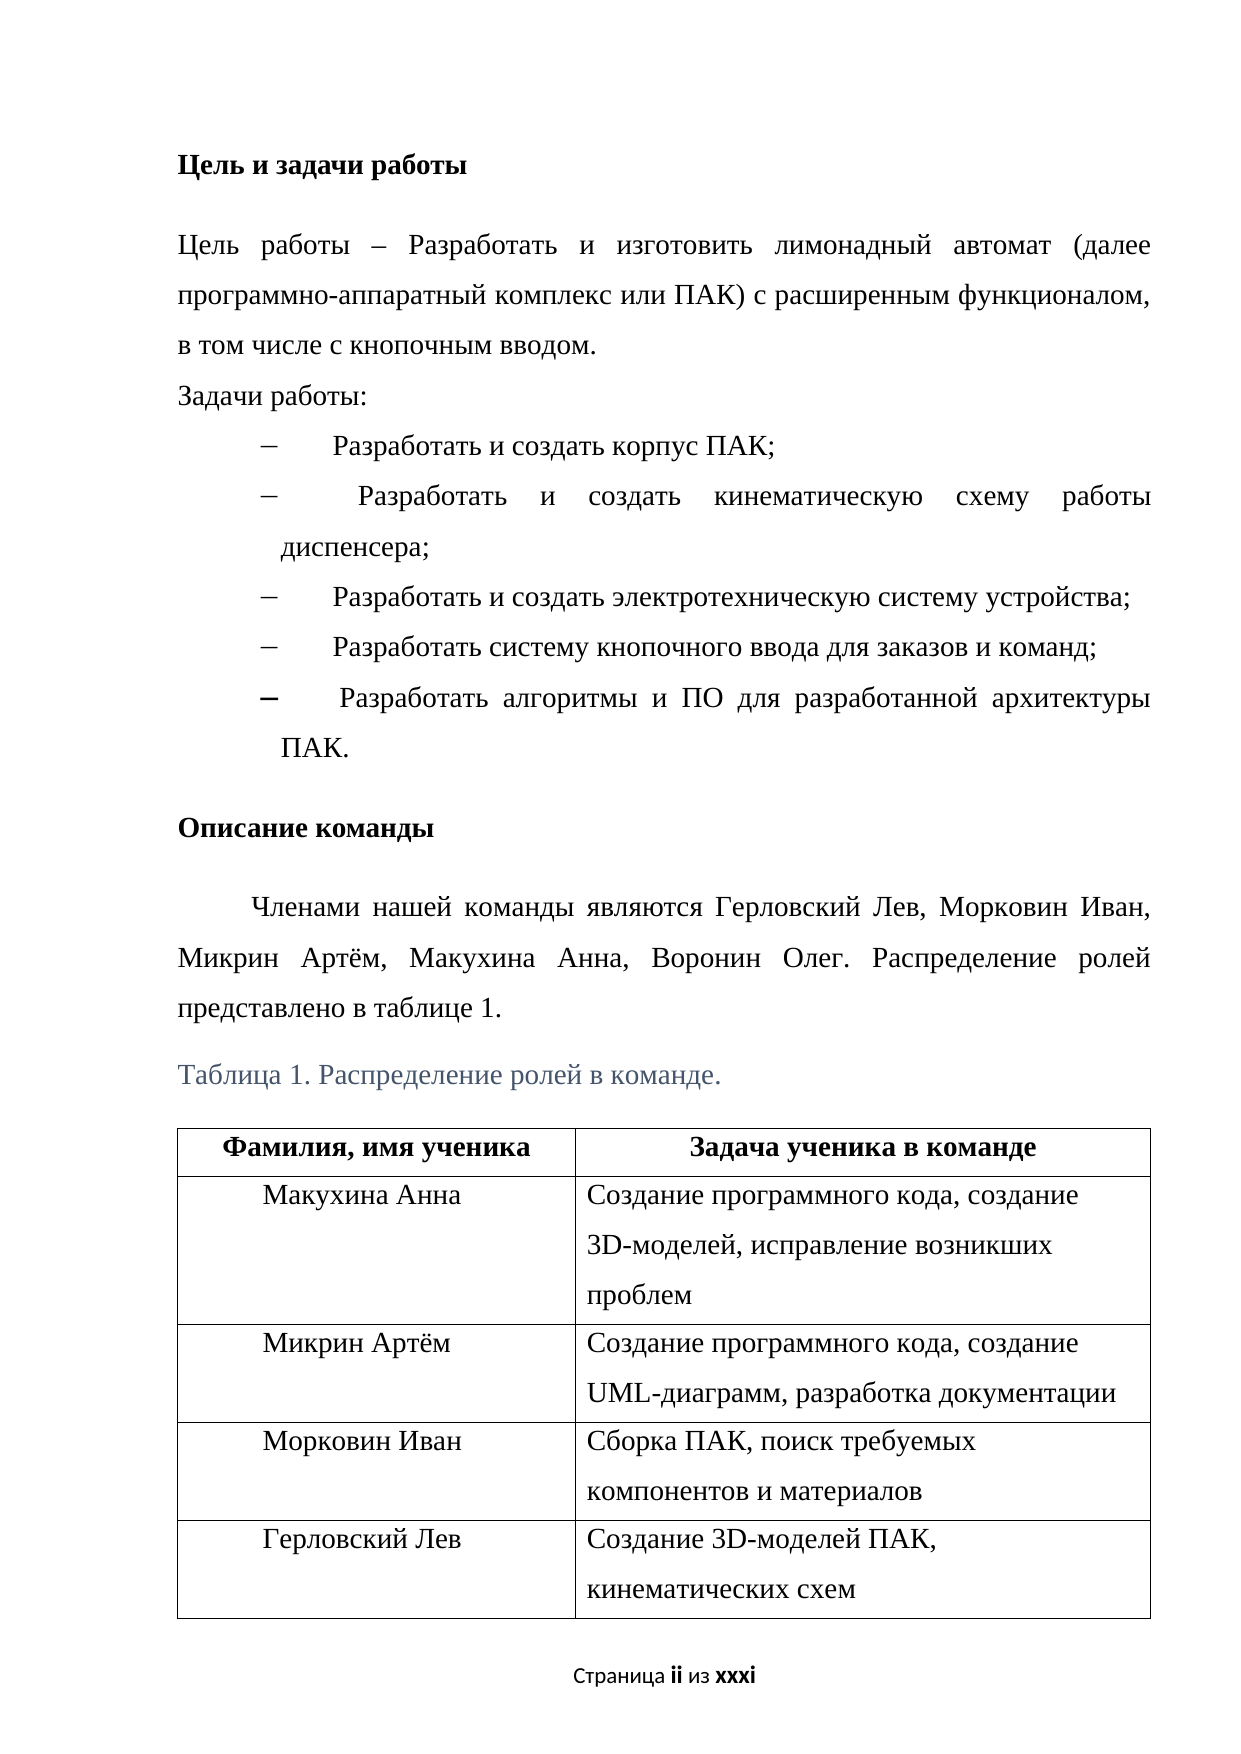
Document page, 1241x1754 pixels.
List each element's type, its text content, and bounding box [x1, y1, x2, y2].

table_header Задача ученика в команде [576, 1129, 1150, 1176]
text Таблица 1. Распределение ролей в команде. [177, 1057, 1152, 1091]
table_cell Создание программного кода, создание UML-диаграмм, разработка документации [576, 1325, 1150, 1422]
table_cell Макухина Анна [178, 1177, 575, 1324]
table_cell Создание 3D-моделей ПАК, кинематических схем [576, 1521, 1150, 1618]
text Цель и задачи работы [177, 147, 1152, 181]
text Описание команды [177, 810, 1152, 843]
text Членами нашей команды являются Герловский Лев, Морковин Иван, Микрин Артём, Макухина Анна, Воронин Олег. Распределение ролей представлено в таблице 1. [177, 889, 1152, 1023]
list Разработать и создать электротехническую систему устройства; [281, 579, 1152, 613]
list Разработать алгоритмы и ПО для разработанной архитектуры ПАК. [281, 680, 1152, 764]
list Разработать и создать кинематическую схему работы диспенсера; [281, 478, 1152, 562]
table_cell Сборка ПАК, поиск требуемых компонентов и материалов [576, 1423, 1150, 1520]
table_header Фамилия, имя ученика [178, 1129, 575, 1176]
text Задачи работы: [177, 378, 1152, 411]
text Цель работы – Разработать и изготовить лимонадный автомат (далее программно-аппаратный комплекс или ПАК) с расширенным функционалом, в том числе с кнопочным вводом. [177, 227, 1152, 277]
table_cell Микрин Артём [178, 1325, 575, 1422]
text Цель работы – Разработать и изготовить лимонадный автомат (далее программно-аппаратный комплекс или ПАК) с расширенным функционалом, в том числе с кнопочным вводом. [177, 311, 1152, 361]
table_cell Морковин Иван [178, 1423, 575, 1520]
list Разработать систему кнопочного ввода для заказов и команд; [281, 629, 1152, 663]
list Разработать и создать корпус ПАК; [281, 428, 1152, 462]
table_cell Создание программного кода, создание 3D-моделей, исправление возникших проблем [576, 1177, 1150, 1324]
table_cell Герловский Лев [178, 1521, 575, 1618]
